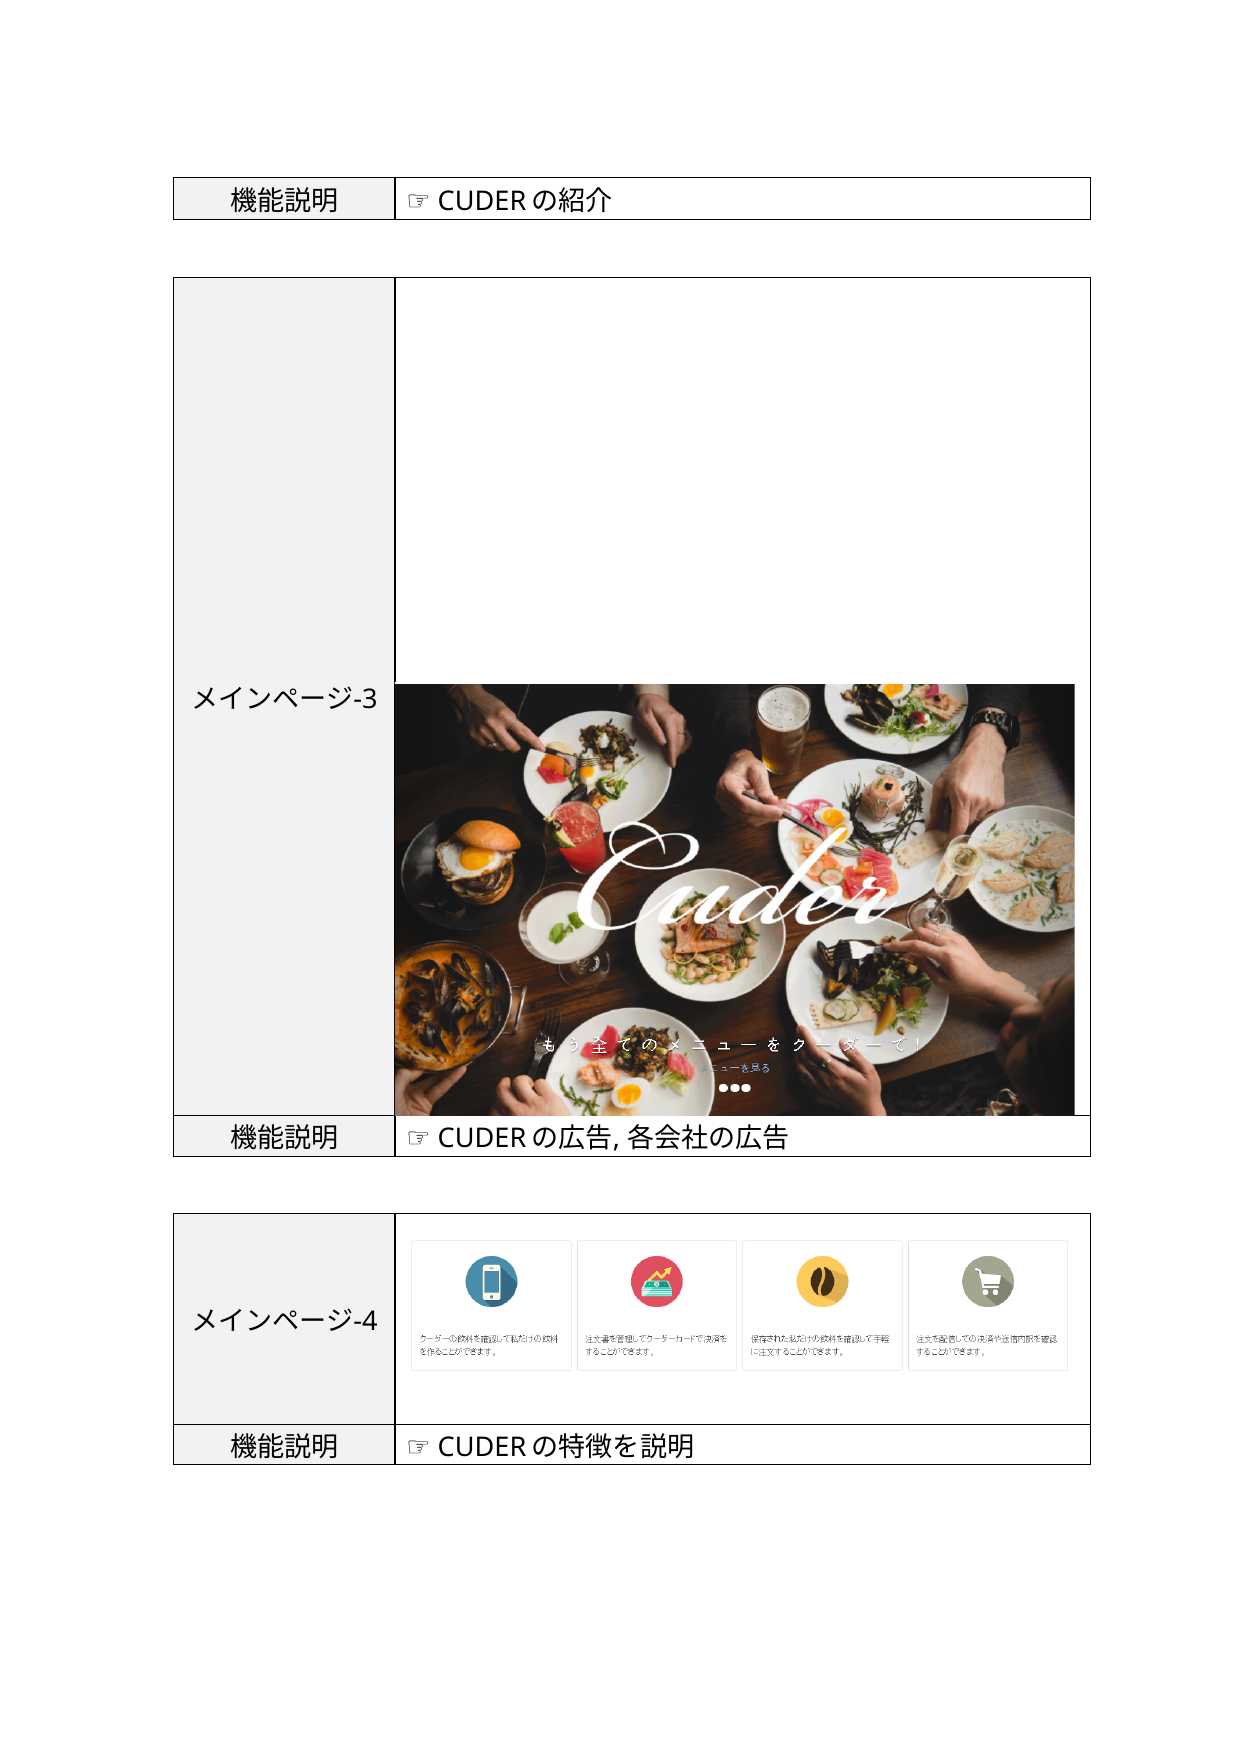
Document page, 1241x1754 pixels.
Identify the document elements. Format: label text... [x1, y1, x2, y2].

table_cell ☞ CUDERの広告, 各会社の広告 [396, 1116, 1090, 1156]
table_header [396, 1214, 1090, 1424]
table_cell 機能説明 [174, 1116, 394, 1156]
table_cell ☞ CUDERの特徴を説明 [396, 1425, 1090, 1464]
picture [396, 1229, 1084, 1387]
table_header メインページ-4 [174, 1214, 394, 1424]
table_cell 機能説明 [174, 178, 394, 219]
table_header メインページ-3 [174, 278, 394, 1115]
table_cell 機能説明 [174, 1425, 394, 1464]
table_header [396, 278, 1090, 1115]
table_cell ☞ CUDERの紹介 [396, 178, 1090, 219]
picture [394, 682, 1075, 1116]
